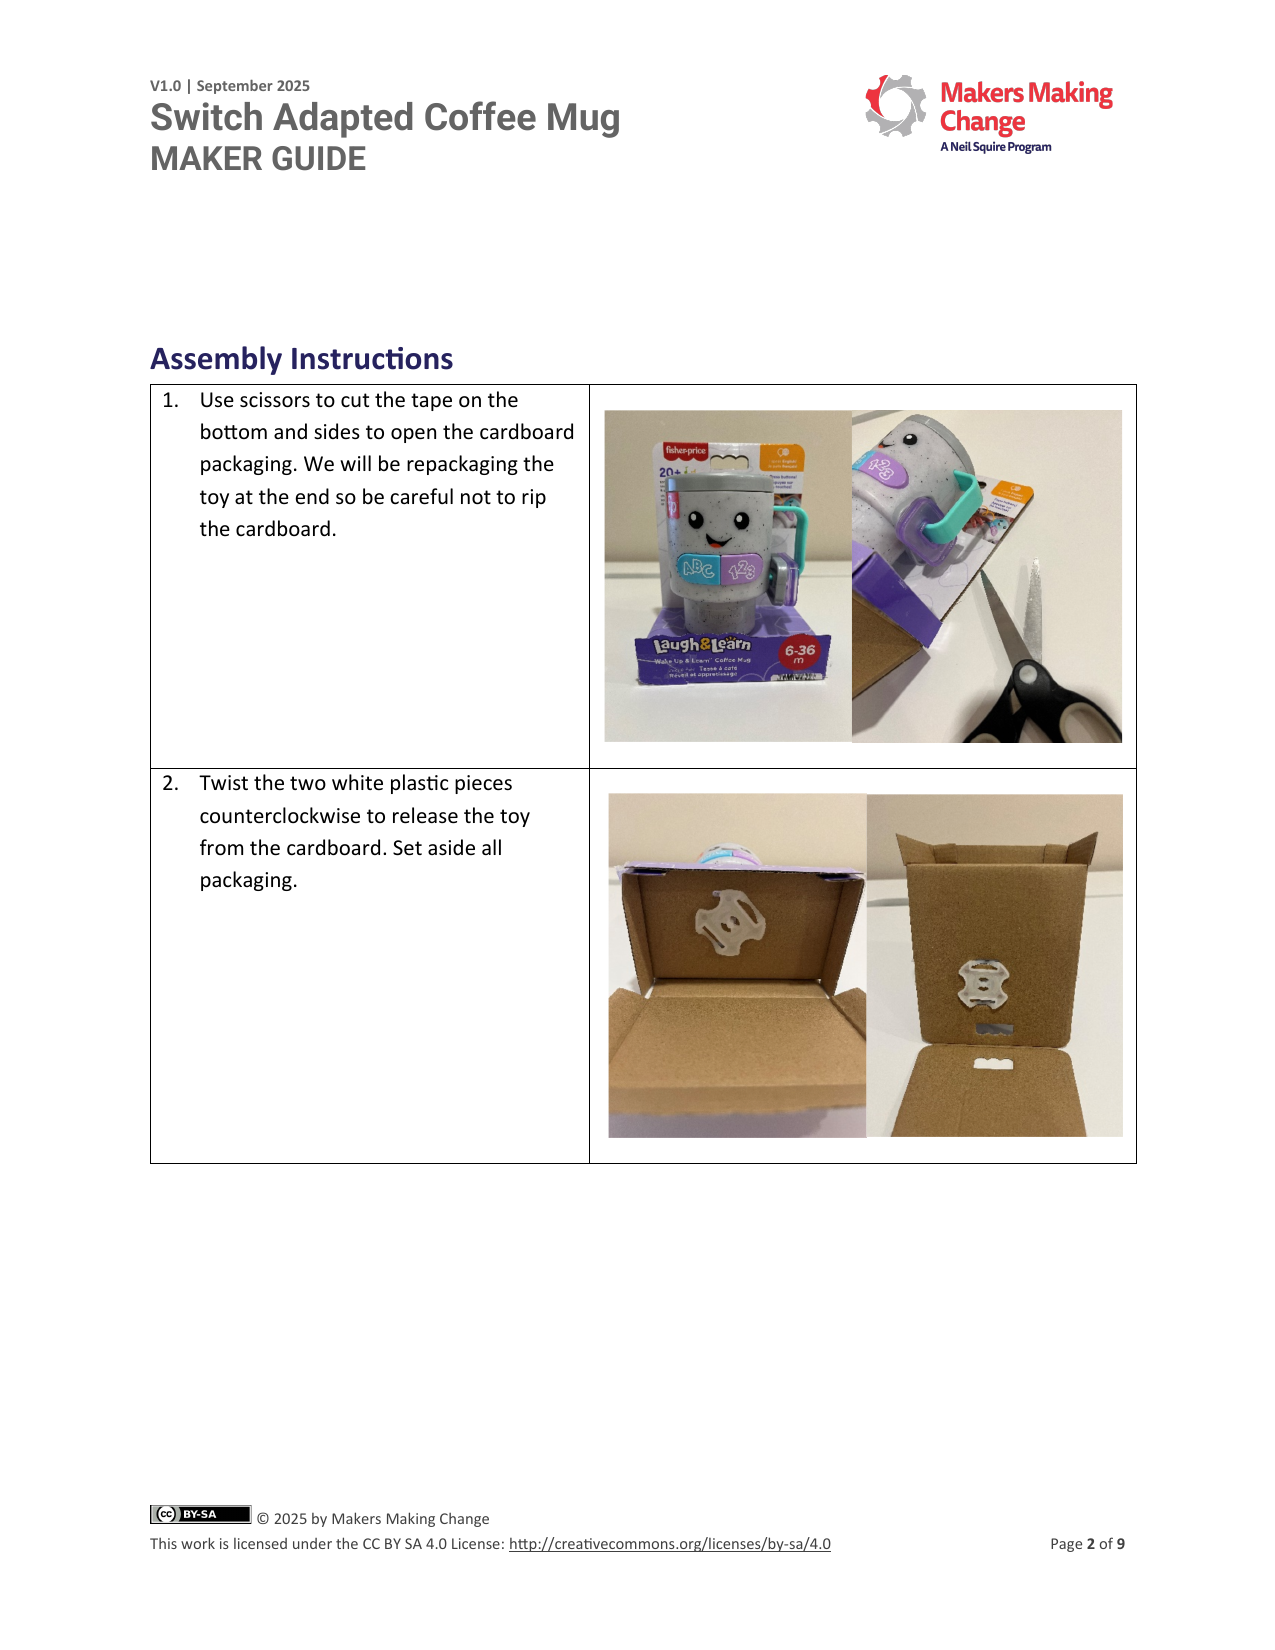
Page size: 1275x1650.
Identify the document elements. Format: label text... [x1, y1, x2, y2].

picture [867, 795, 1123, 1137]
picture [852, 410, 1123, 743]
picture [609, 794, 866, 1138]
table_header [590, 385, 1136, 767]
picture [150, 1505, 252, 1524]
table_cell Twist the two white plastic pieces counterclockwise to release the toy from the cardboard. Set aside all packaging. [151, 769, 589, 1163]
picture [865, 75, 1113, 154]
subtitle Assembly Instructions [150, 337, 1125, 378]
table_header Use scissors to cut the tape on the bottom and sides to open the cardboard packaging. We will be repackaging the toy at the end so be careful not to rip the cardboard. [151, 385, 589, 767]
table_cell [590, 769, 1136, 1163]
picture [605, 411, 851, 742]
